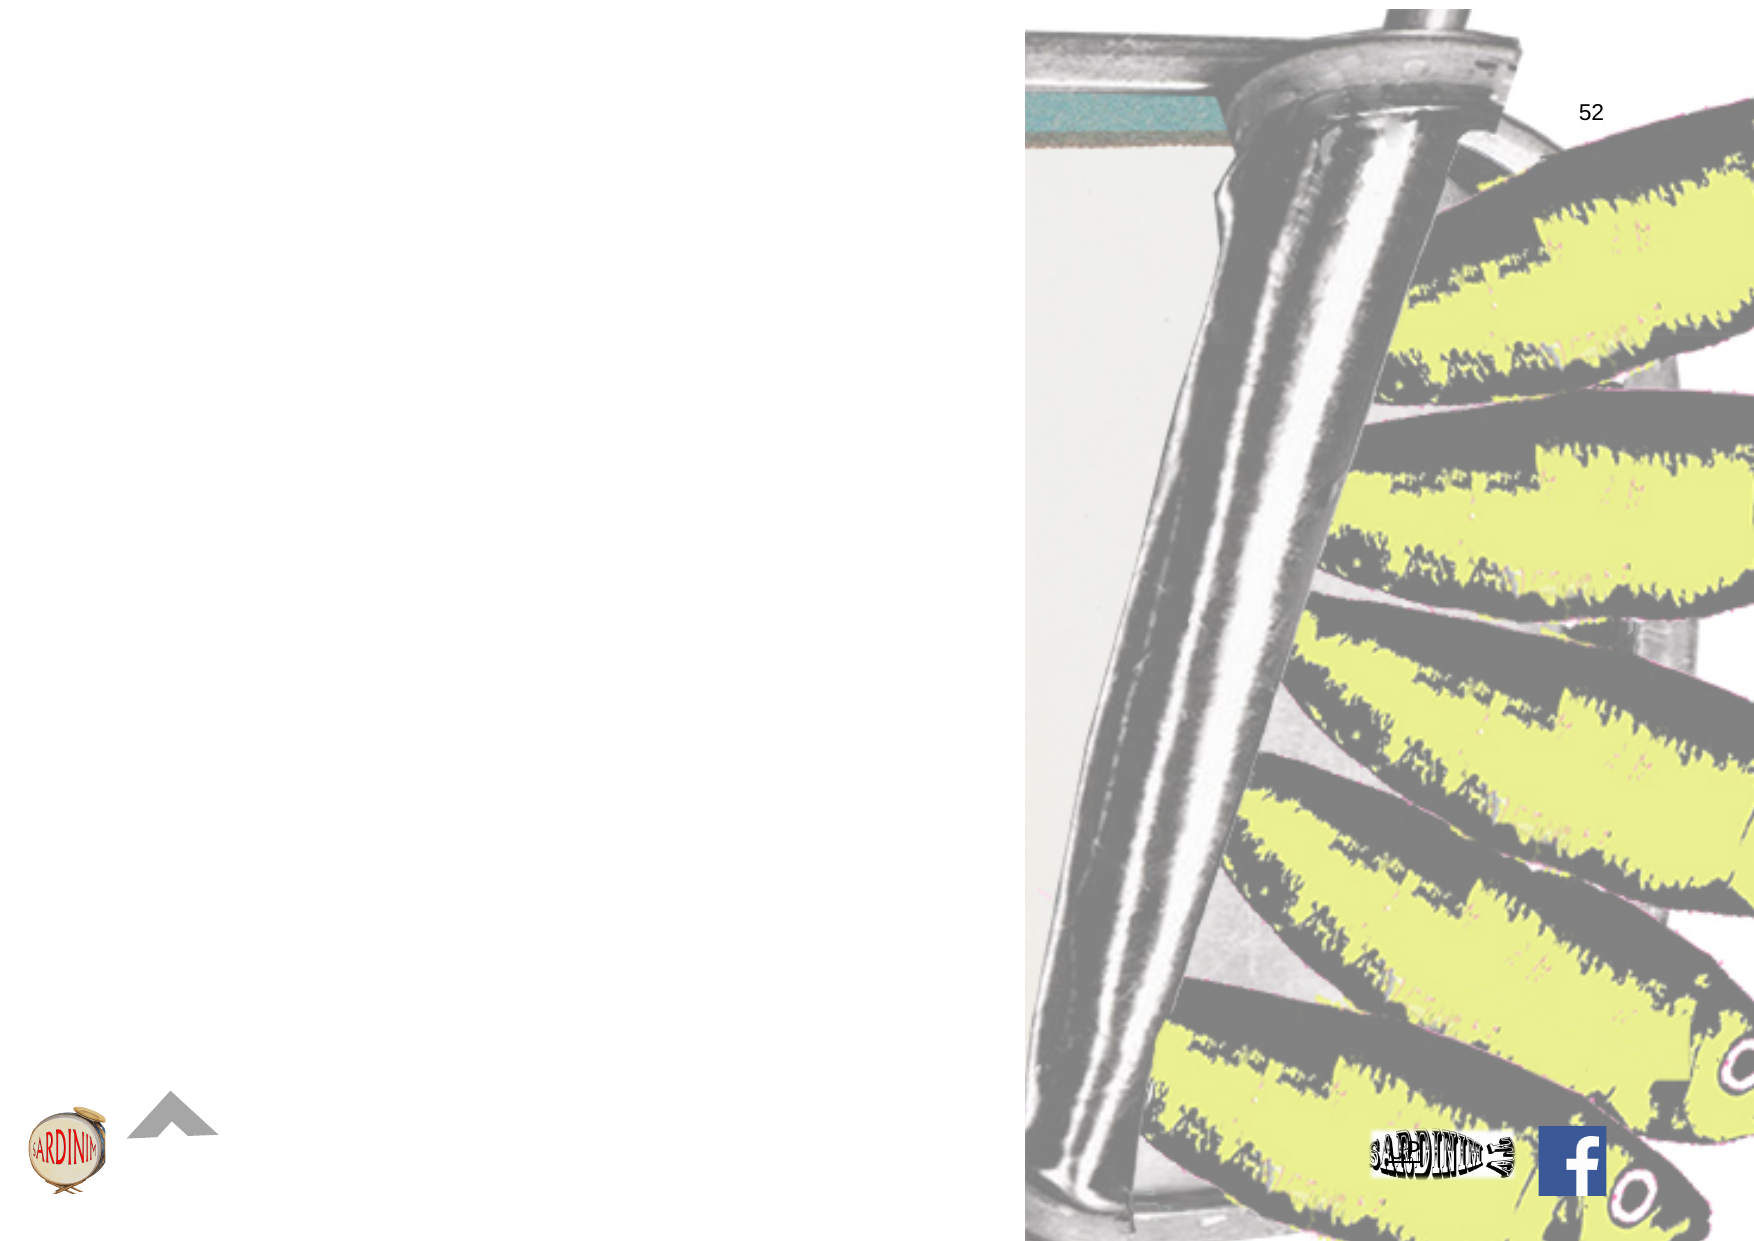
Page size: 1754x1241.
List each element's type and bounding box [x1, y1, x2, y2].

picture [27, 1106, 106, 1194]
picture [1025, 9, 1754, 1241]
